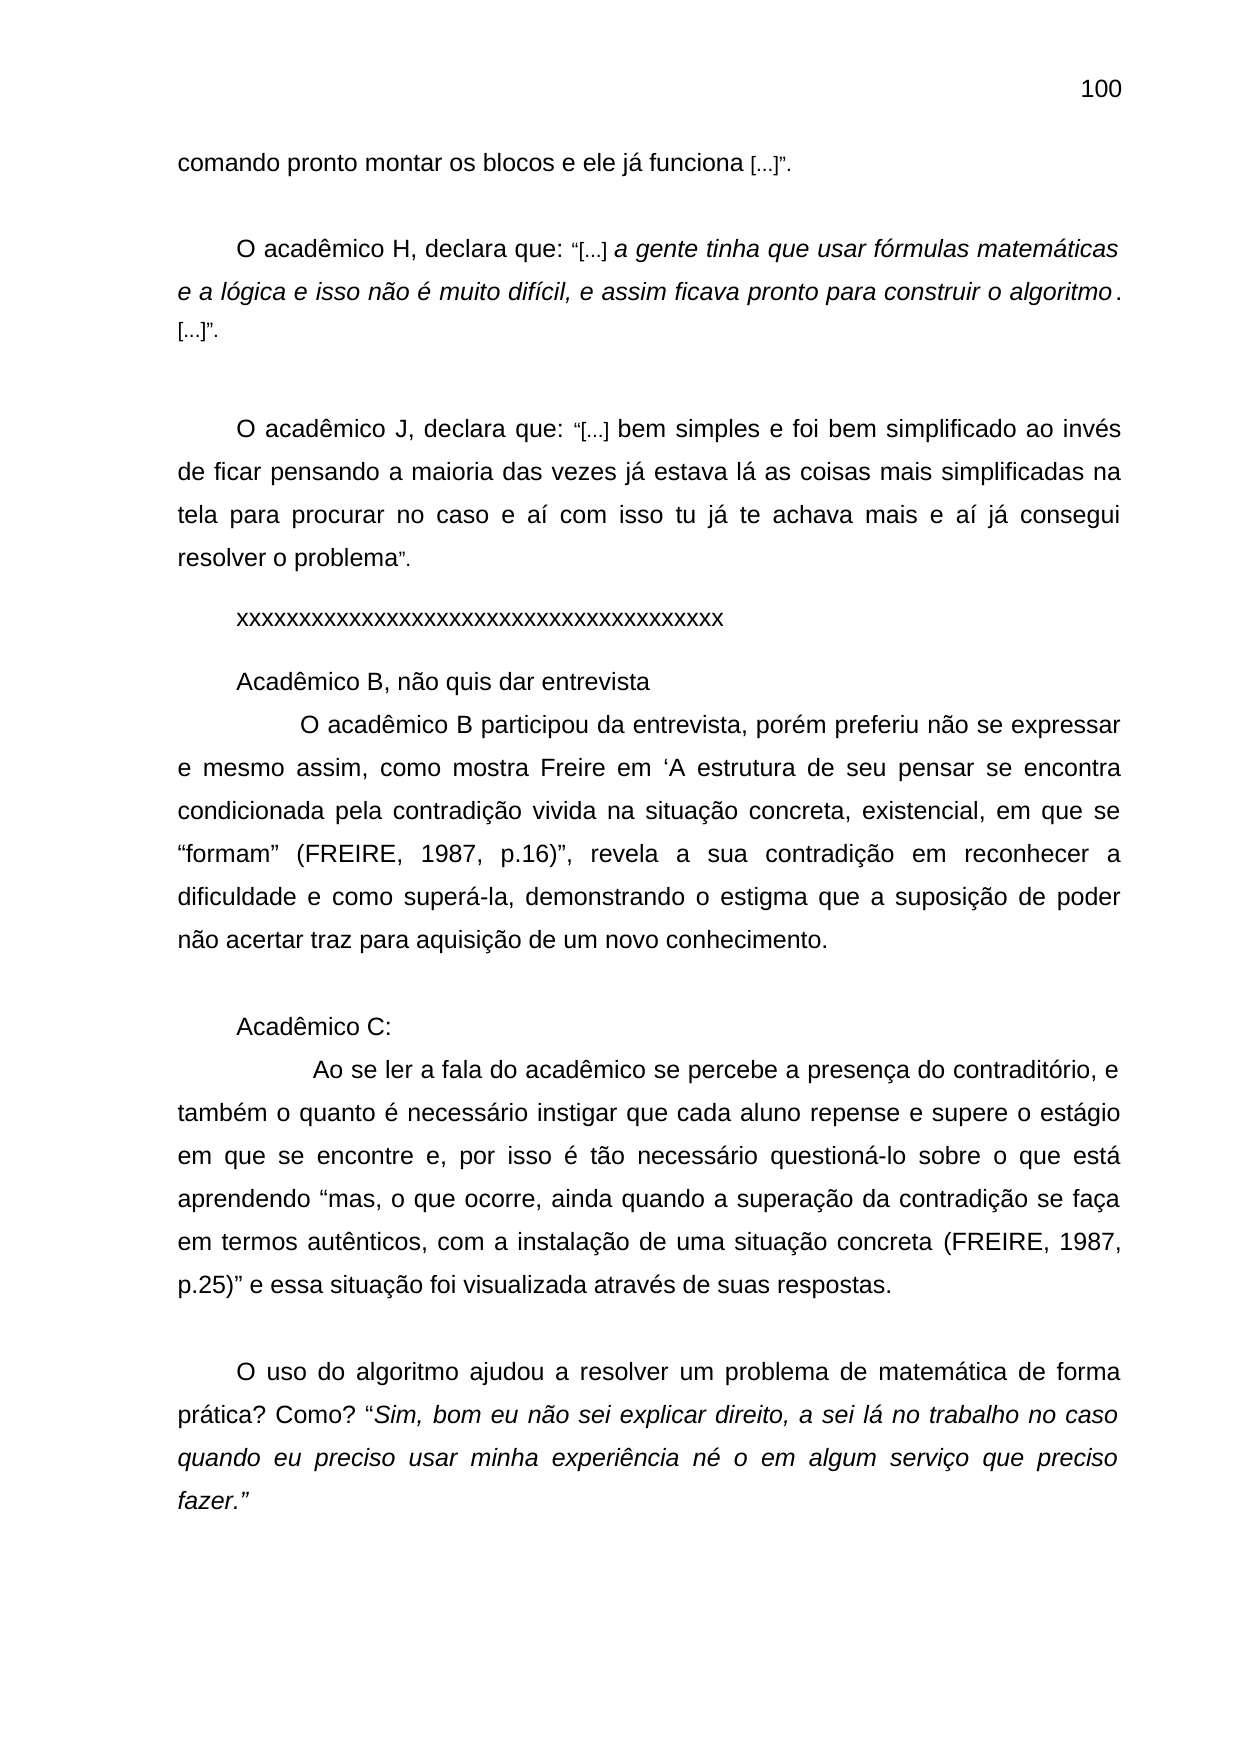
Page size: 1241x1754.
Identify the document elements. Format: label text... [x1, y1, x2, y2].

text Acadêmico C: [177, 1012, 1122, 1040]
text Ao se ler a fala do acadêmico se percebe a presença do contraditório, e também o quanto é necessário instigar que cada aluno repense e supere o estágio em que se encontre e, por isso é tão necessário questioná-lo sobre o que está aprendendo “mas, o que ocorre, ainda quando a superação da contradição se faça em termos autênticos, com a instalação de uma situação concreta (FREIRE, 1987, p.25)” e essa situação foi visualizada através de suas respostas. [177, 1055, 1122, 1299]
text O acadêmico H, declara que: “[...] a gente tinha que usar fórmulas matemáticas e a lógica e isso não é muito difícil, e assim ficava pronto para construir o algoritmo. [...]”. [177, 234, 1122, 342]
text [177, 148, 1122, 176]
text O acadêmico B participou da entrevista, porém preferiu não se expressar e mesmo assim, como mostra Freire em ‘A estrutura de seu pensar se encontra condicionada pela contradição vivida na situação concreta, existencial, em que se “formam” (FREIRE, 1987, p.16)”, revela a sua contradição em reconhecer a dificuldade e como superá-la, demonstrando o estigma que a suposição de poder não acertar traz para aquisição de um novo conhecimento. [177, 710, 1122, 954]
text O acadêmico J, declara que: “[...] bem simples e foi bem simplificado ao invés de ficar pensando a maioria das vezes já estava lá as coisas mais simplificadas na tela para procurar no caso e aí com isso tu já te achava mais e aí já consegui resolver o problema”. [156, 413, 1122, 572]
text O uso do algoritmo ajudou a resolver um problema de matemática de forma prática? Como? “Sim, bom eu não sei explicar direito, a sei lá no trabalho no caso quando eu preciso usar minha experiência né o em algum serviço que preciso fazer.” [177, 1357, 1122, 1515]
text Acadêmico B, não quis dar entrevista [177, 667, 1122, 695]
text xxxxxxxxxxxxxxxxxxxxxxxxxxxxxxxxxxxxxxx [177, 603, 1122, 631]
